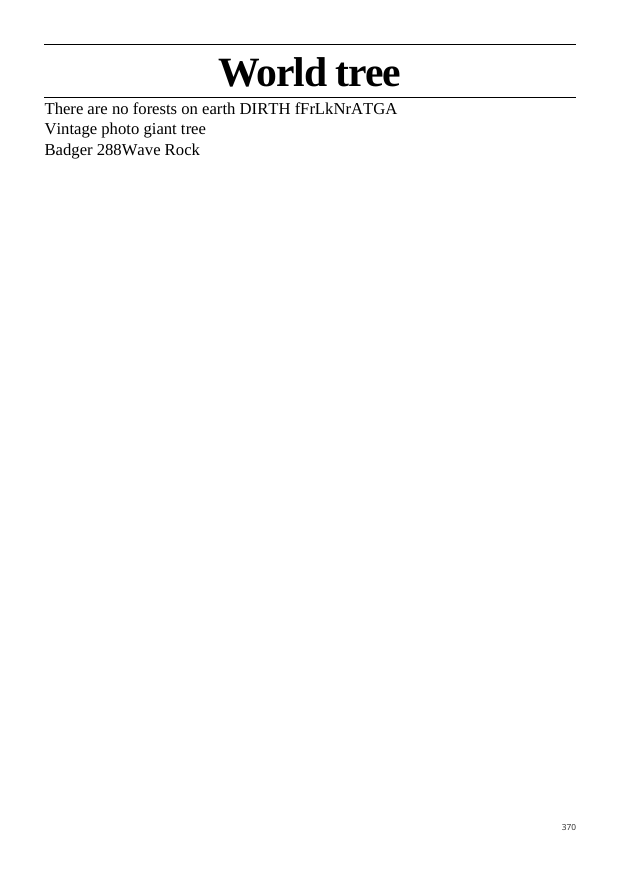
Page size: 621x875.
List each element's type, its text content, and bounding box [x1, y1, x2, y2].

text There are no forests on earth DIRTH fFrLkNrATGA [44, 98, 576, 118]
subtitle World tree [44, 45, 576, 97]
text Vintage photo giant tree [44, 119, 576, 138]
text Badger 288Wave Rock [44, 140, 576, 159]
